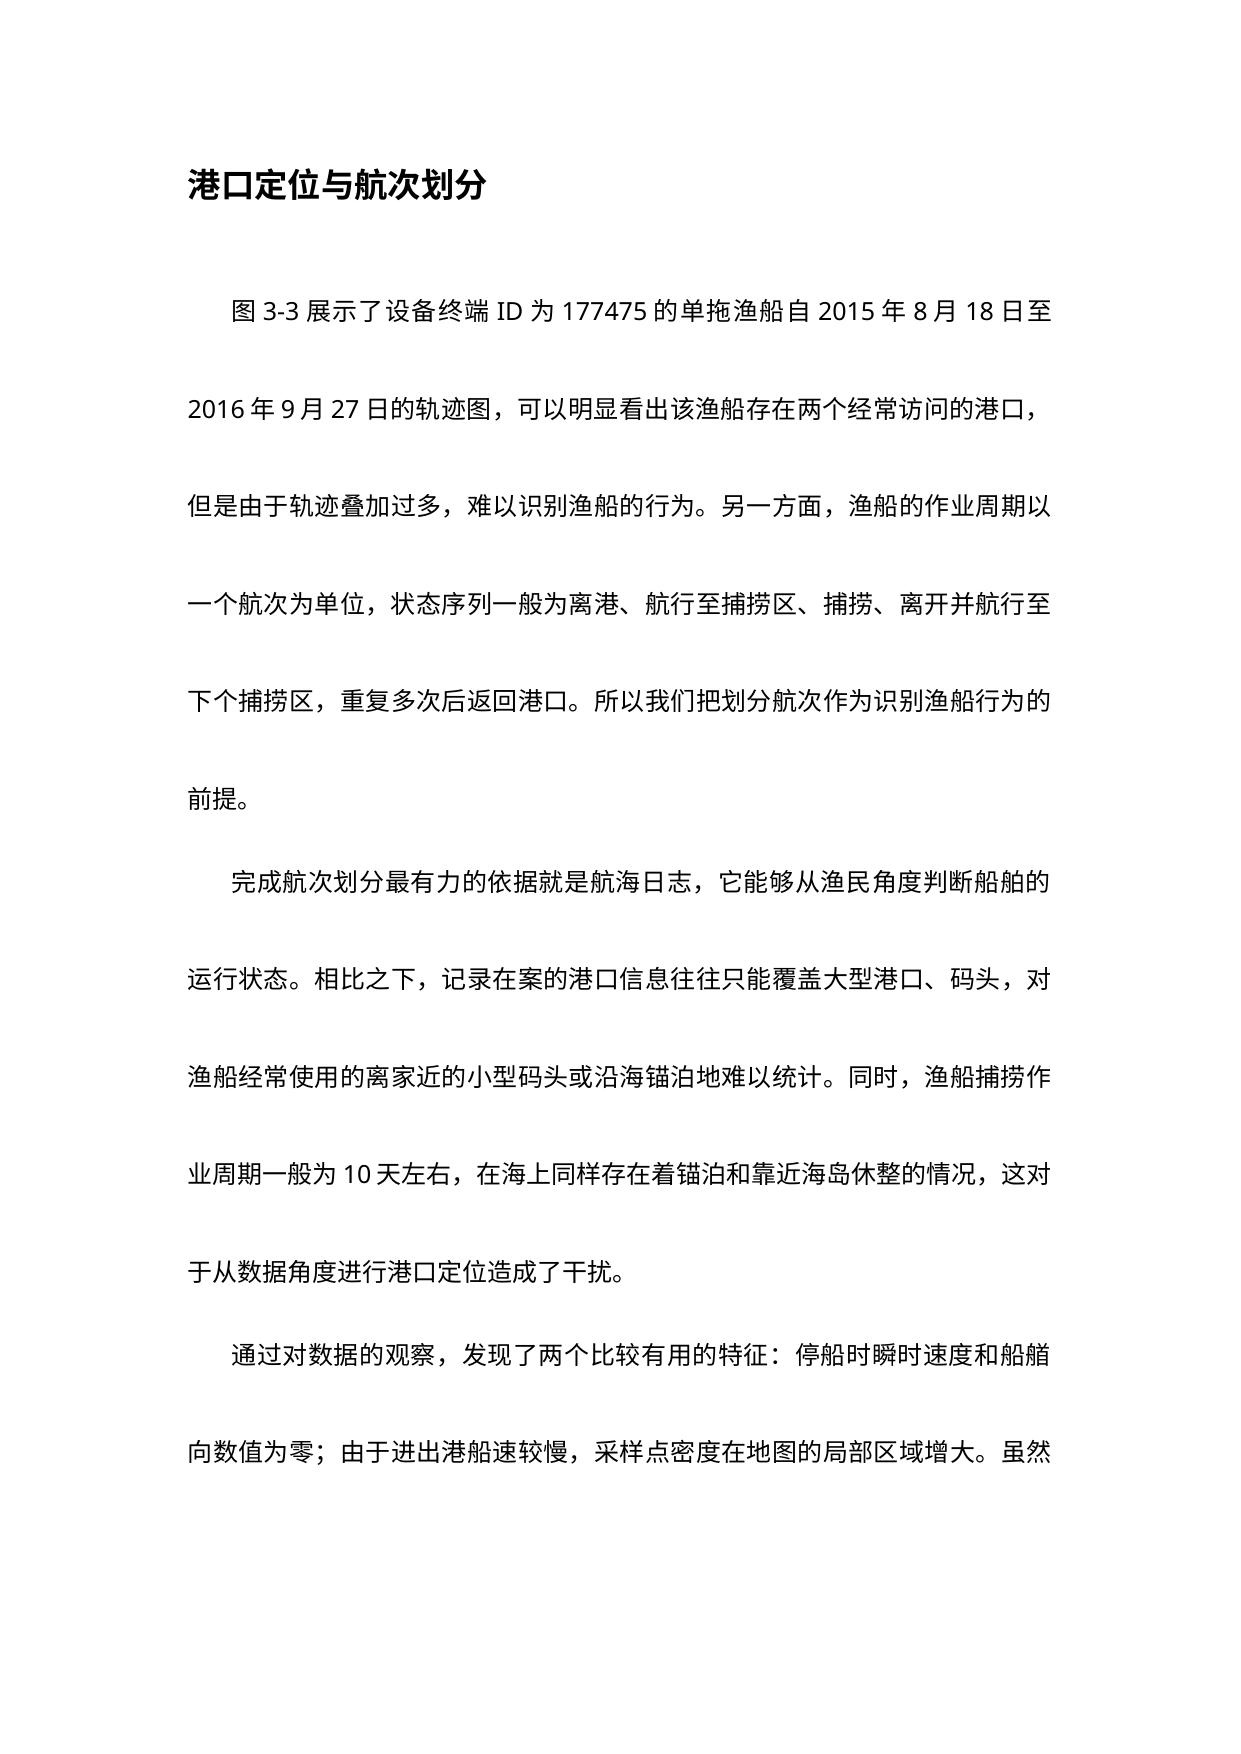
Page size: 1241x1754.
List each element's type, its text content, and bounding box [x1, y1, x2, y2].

text 完成航次划分最有力的依据就是航海日志，它能够从渔民角度判断船舶的运行状态。相比之下，记录在案的港口信息往往只能覆盖大型港口、码头，对渔船经常使用的离家近的小型码头或沿海锚泊地难以统计。同时，渔船捕捞作业周期一般为10天左右，在海上同样存在着锚泊和靠近海岛休整的情况，这对于从数据角度进行港口定位造成了干扰。 [187, 848, 1053, 1303]
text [187, 1321, 1053, 1483]
subtitle 港口定位与航次划分 [187, 150, 1053, 215]
text 图3-3展示了设备终端ID为177475的单拖渔船自2015年8月18日至2016年9月27日的轨迹图，可以明显看出该渔船存在两个经常访问的港口，但是由于轨迹叠加过多，难以识别渔船的行为。另一方面，渔船的作业周期以一个航次为单位，状态序列一般为离港、航行至捕捞区、捕捞、离开并航行至下个捕捞区，重复多次后返回港口。所以我们把划分航次作为识别渔船行为的前提。 [187, 277, 1053, 830]
